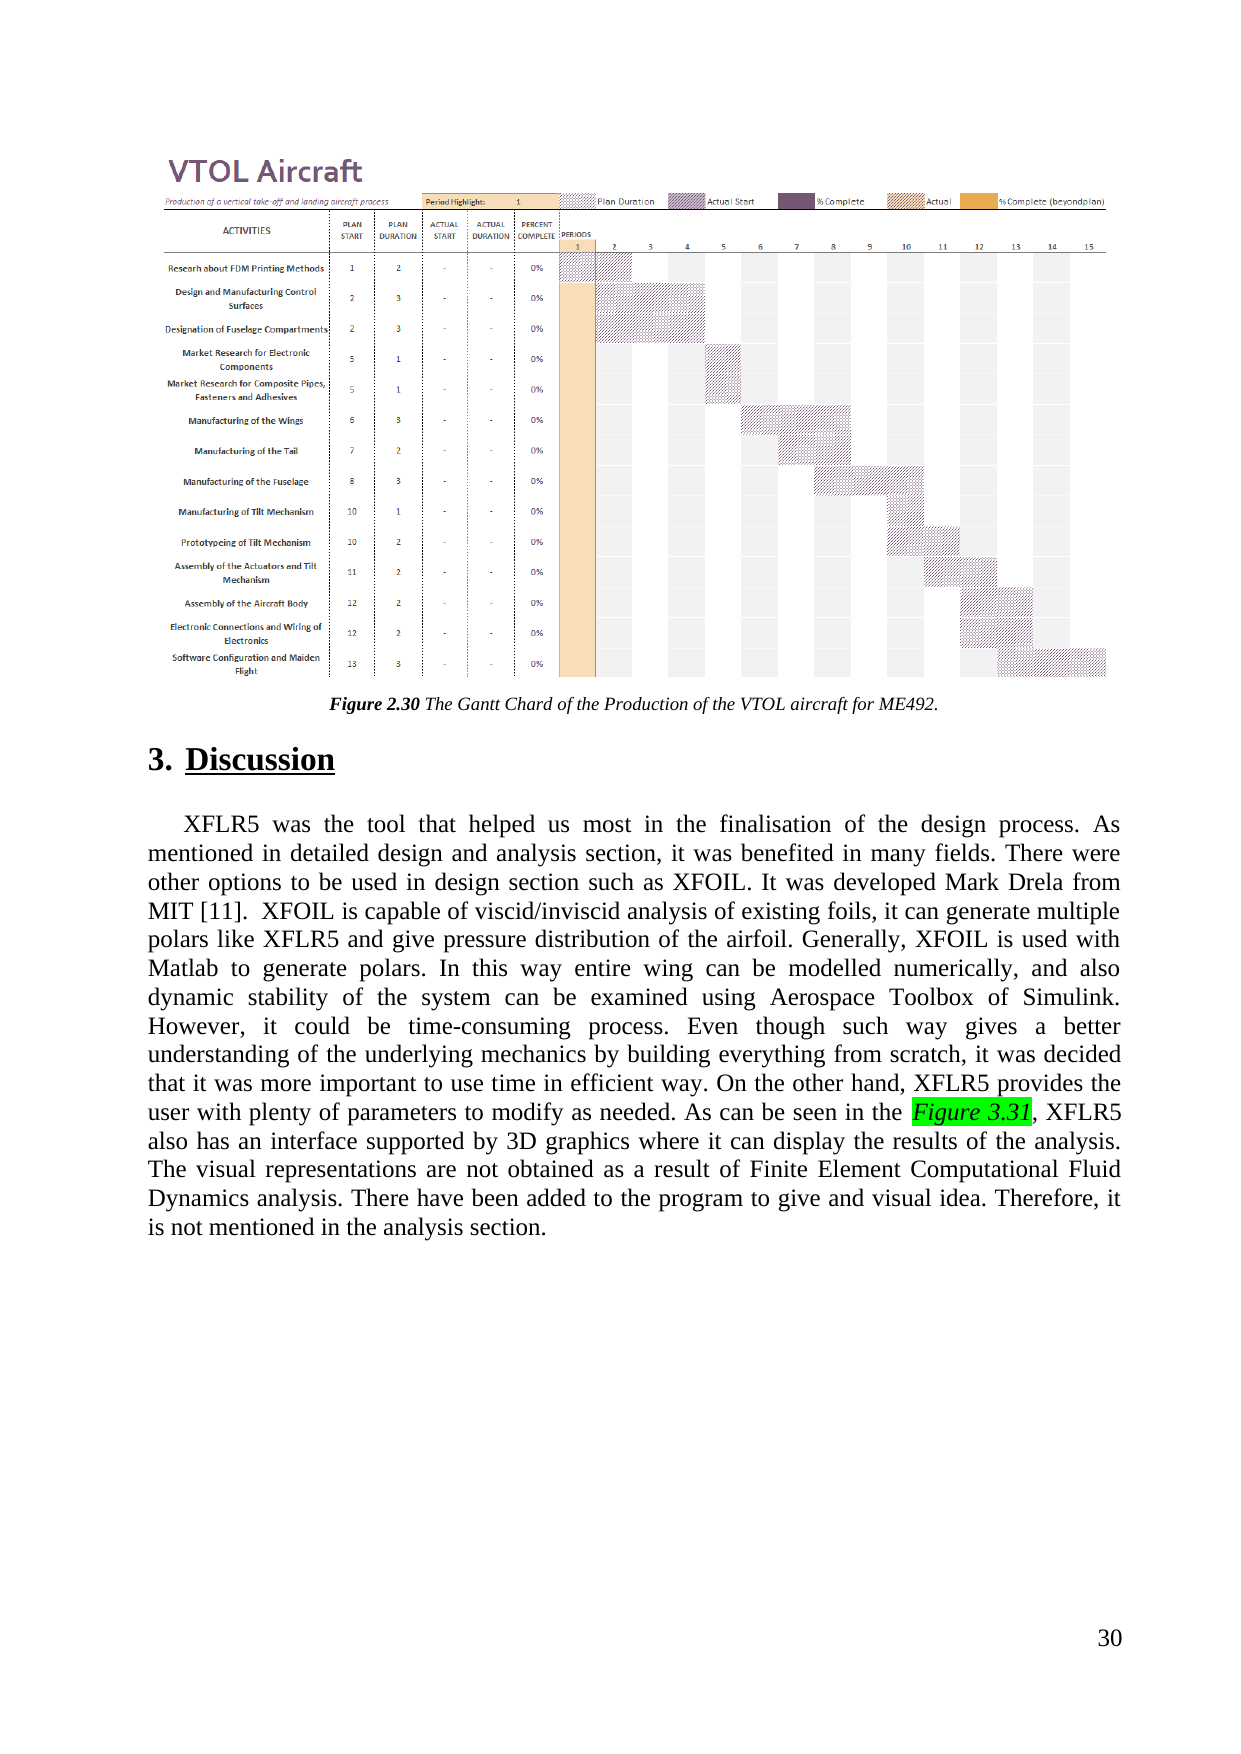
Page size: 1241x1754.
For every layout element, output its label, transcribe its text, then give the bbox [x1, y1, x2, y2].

picture [163, 147, 1106, 677]
subtitle Discussion [148, 739, 1122, 778]
text XFLR5 was the tool that helped us most in the finalisation of the design process. As mentioned in detailed design and analysis section, it was benefited in many fields. There were other options to be used in design section such as XFOIL. It was developed Mark Drela from MIT. XFOIL is capable of viscid/inviscid analysis of existing foils, it can generate multiple polars like XFLR5 and give pressure distribution of the airfoil. Generally, XFOIL is used with Matlab to generate polars. In this way entire wing can be modelled numerically, and also dynamic stability of the system can be examined using Aerospace Toolbox of Simulink. However, it could be time-consuming process. Even though such way gives a better understanding of the underlying mechanics by building everything from scratch, it was decided that it was more important to use time in efficient way. On the other hand, XFLR5 provides the user with plenty of parameters to modify as needed. As can be seen in the Figure 3.1, XFLR5 also has an interface supported by 3D graphics where it can display the results of the analysis. The visual representations are not obtained as a result of Finite Element Computational Fluid Dynamics analysis. There have been added to the program to give and visual idea. Therefore, it is not mentioned in the analysis section. [148, 809, 1122, 1241]
